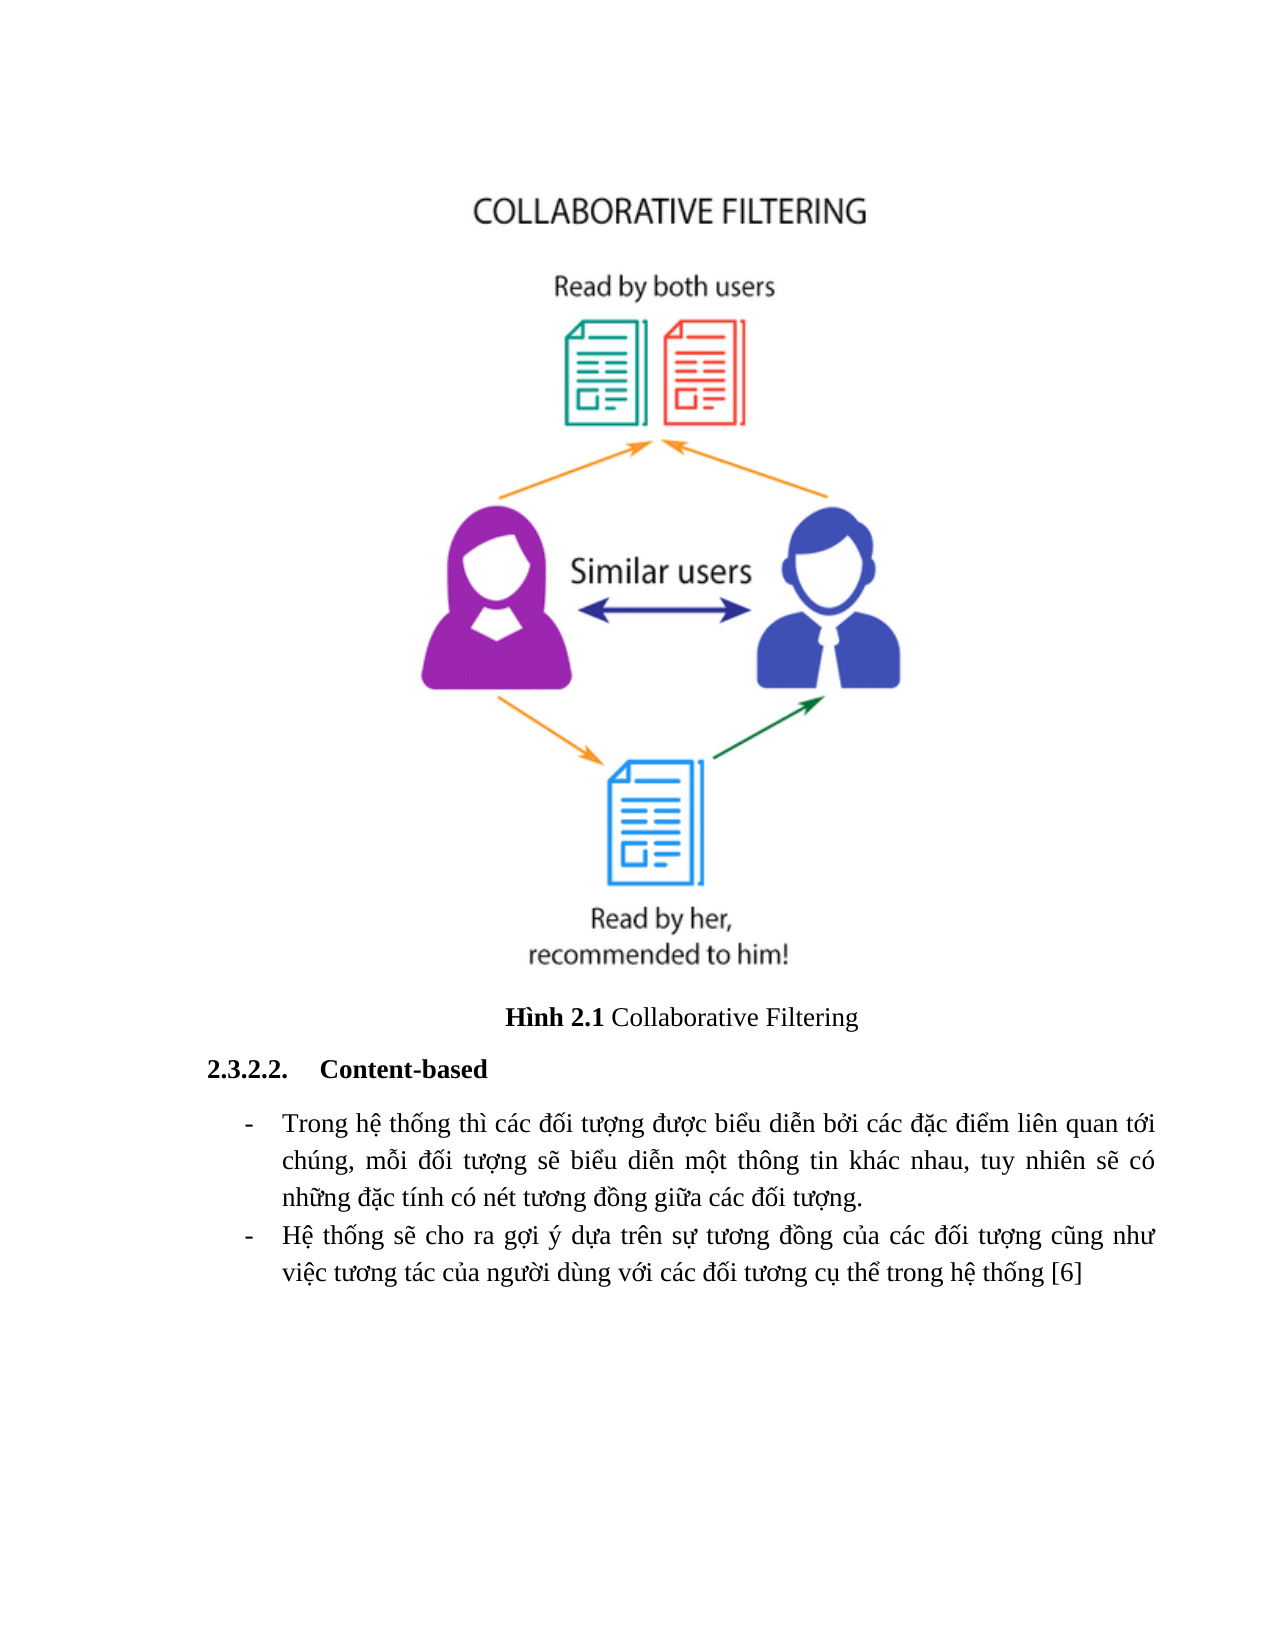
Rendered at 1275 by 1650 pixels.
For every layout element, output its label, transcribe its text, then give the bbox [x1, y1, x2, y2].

picture [383, 177, 948, 979]
text Hình 2.1 Collaborative Filtering [207, 1001, 1157, 1032]
subtitle Content-based [207, 1053, 1157, 1084]
list Hệ thống sẽ cho ra gợi ý dựa trên sự tương đồng của các đối tượng cũng như việc tương tác của người dùng với các đối tương cụ thể trong hệ thống [6] [244, 1219, 1157, 1287]
list Trong hệ thống thì các đối tượng được biểu diễn bởi các đặc điểm liên quan tới chúng, mỗi đối tượng sẽ biểu diễn một thông tin khác nhau, tuy nhiên sẽ có những đặc tính có nét tương đồng giữa các đối tượng. [244, 1107, 1157, 1213]
